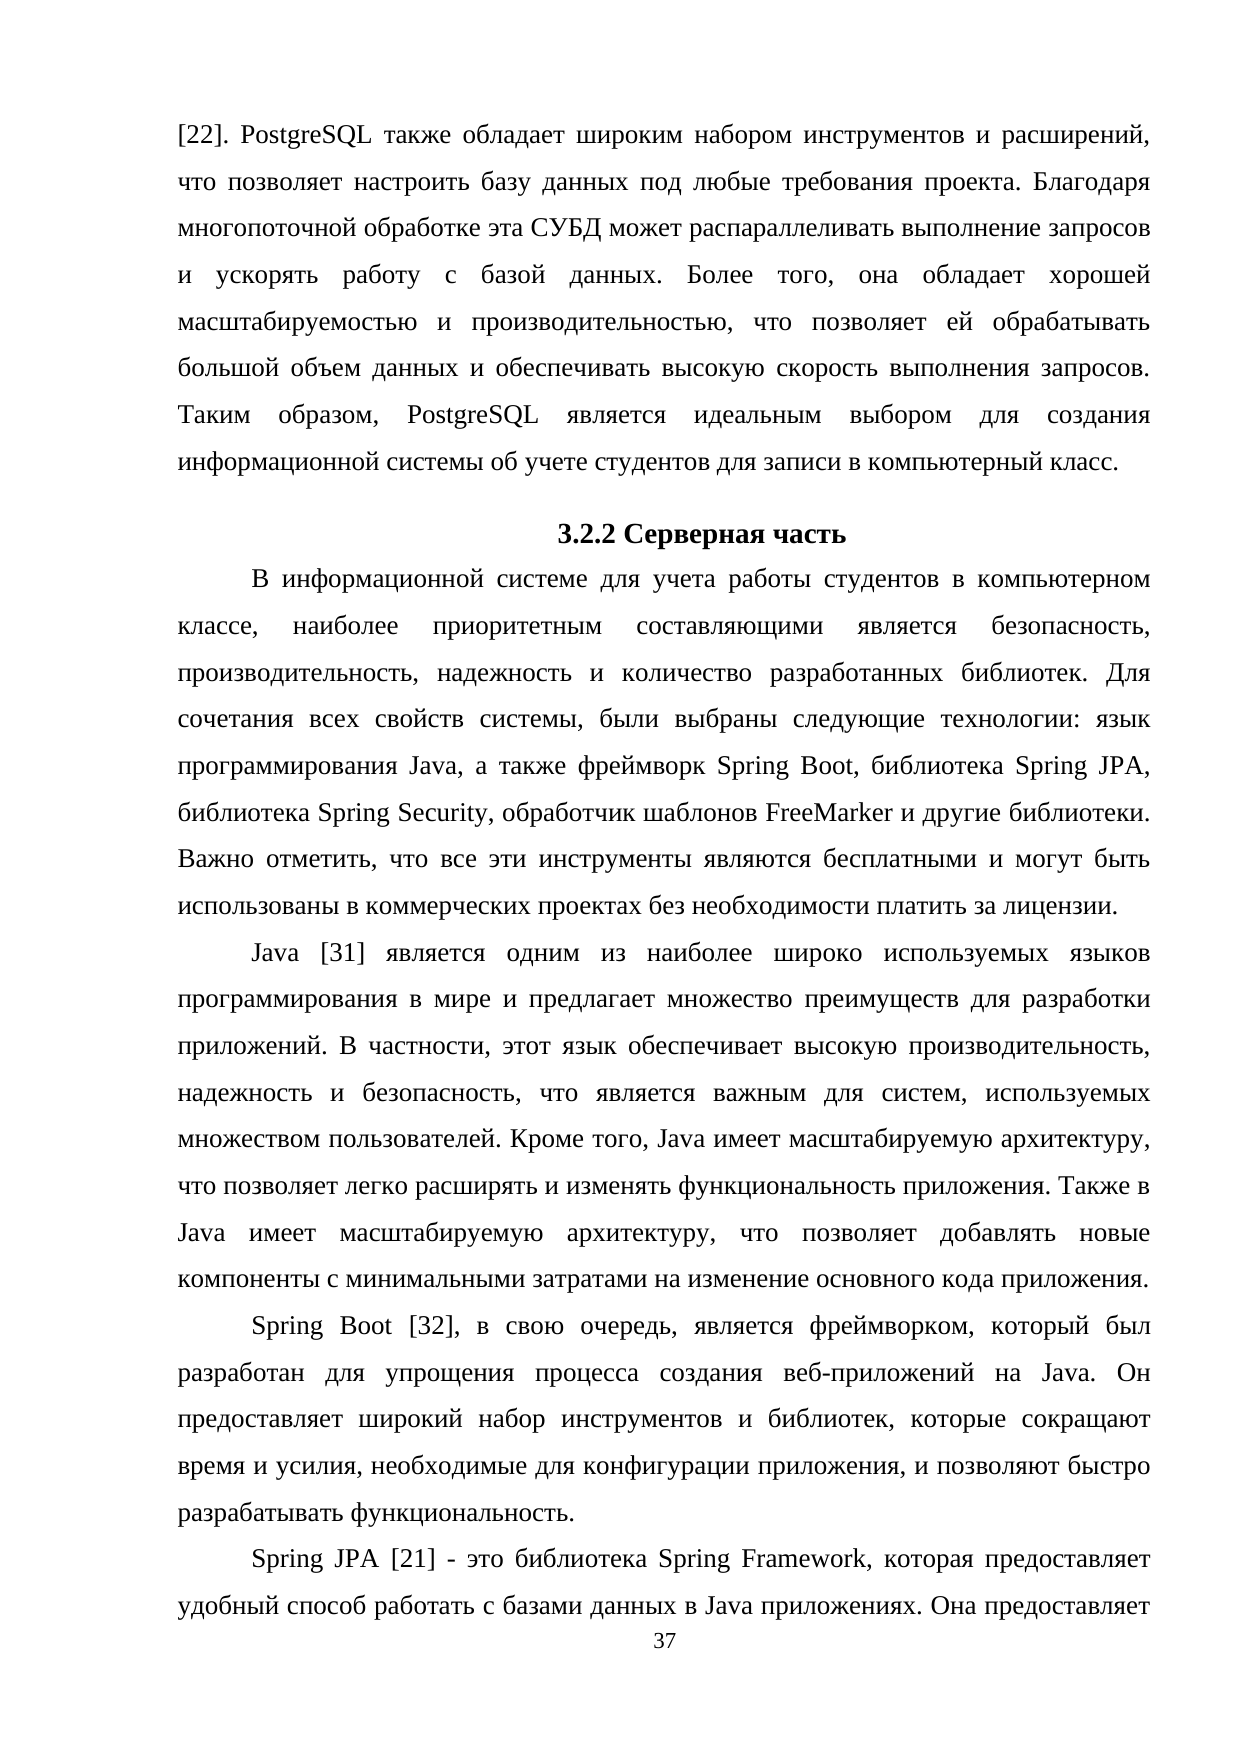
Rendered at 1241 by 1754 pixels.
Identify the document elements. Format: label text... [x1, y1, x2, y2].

list Серверная часть [252, 516, 1152, 550]
text Spring Boot [23], в свою очередь, является фреймворком, который был разработан для упрощения процесса создания веб-приложений на Java. Он предоставляет широкий набор инструментов и библиотек, которые сокращают время и усилия, необходимые для конфигурации приложения, и позволяют быстро разрабатывать функциональность. [177, 1309, 1152, 1527]
text Java [22] является одним из наиболее широко используемых языков программирования в мире и предлагает множество преимуществ для разработки приложений. В частности, этот язык обеспечивает высокую производительность, надежность и безопасность, что является важным для систем, используемых множеством пользователей. Кроме того, Java имеет масштабируемую архитектуру, что позволяет легко расширять и изменять функциональность приложения. Также в Java имеет масштабируемую архитектуру, что позволяет добавлять новые компоненты с минимальными затратами на изменение основного кода приложения. [177, 936, 1152, 1294]
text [177, 118, 1152, 476]
text В информационной системе для учета работы студентов в компьютерном классе, наиболее приоритетным составляющими является безопасность, производительность, надежность и количество разработанных библиотек. Для сочетания всех свойств системы, были выбраны следующие технологии: язык программирования Java, а также фреймворк Spring Boot, библиотека Spring JPA, библиотека Spring Security, обработчик шаблонов FreeMarker и другие библиотеки. Важно отметить, что все эти инструменты являются бесплатными и могут быть использованы в коммерческих проектах без необходимости платить за лицензии. [177, 562, 1152, 920]
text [177, 1542, 1152, 1620]
